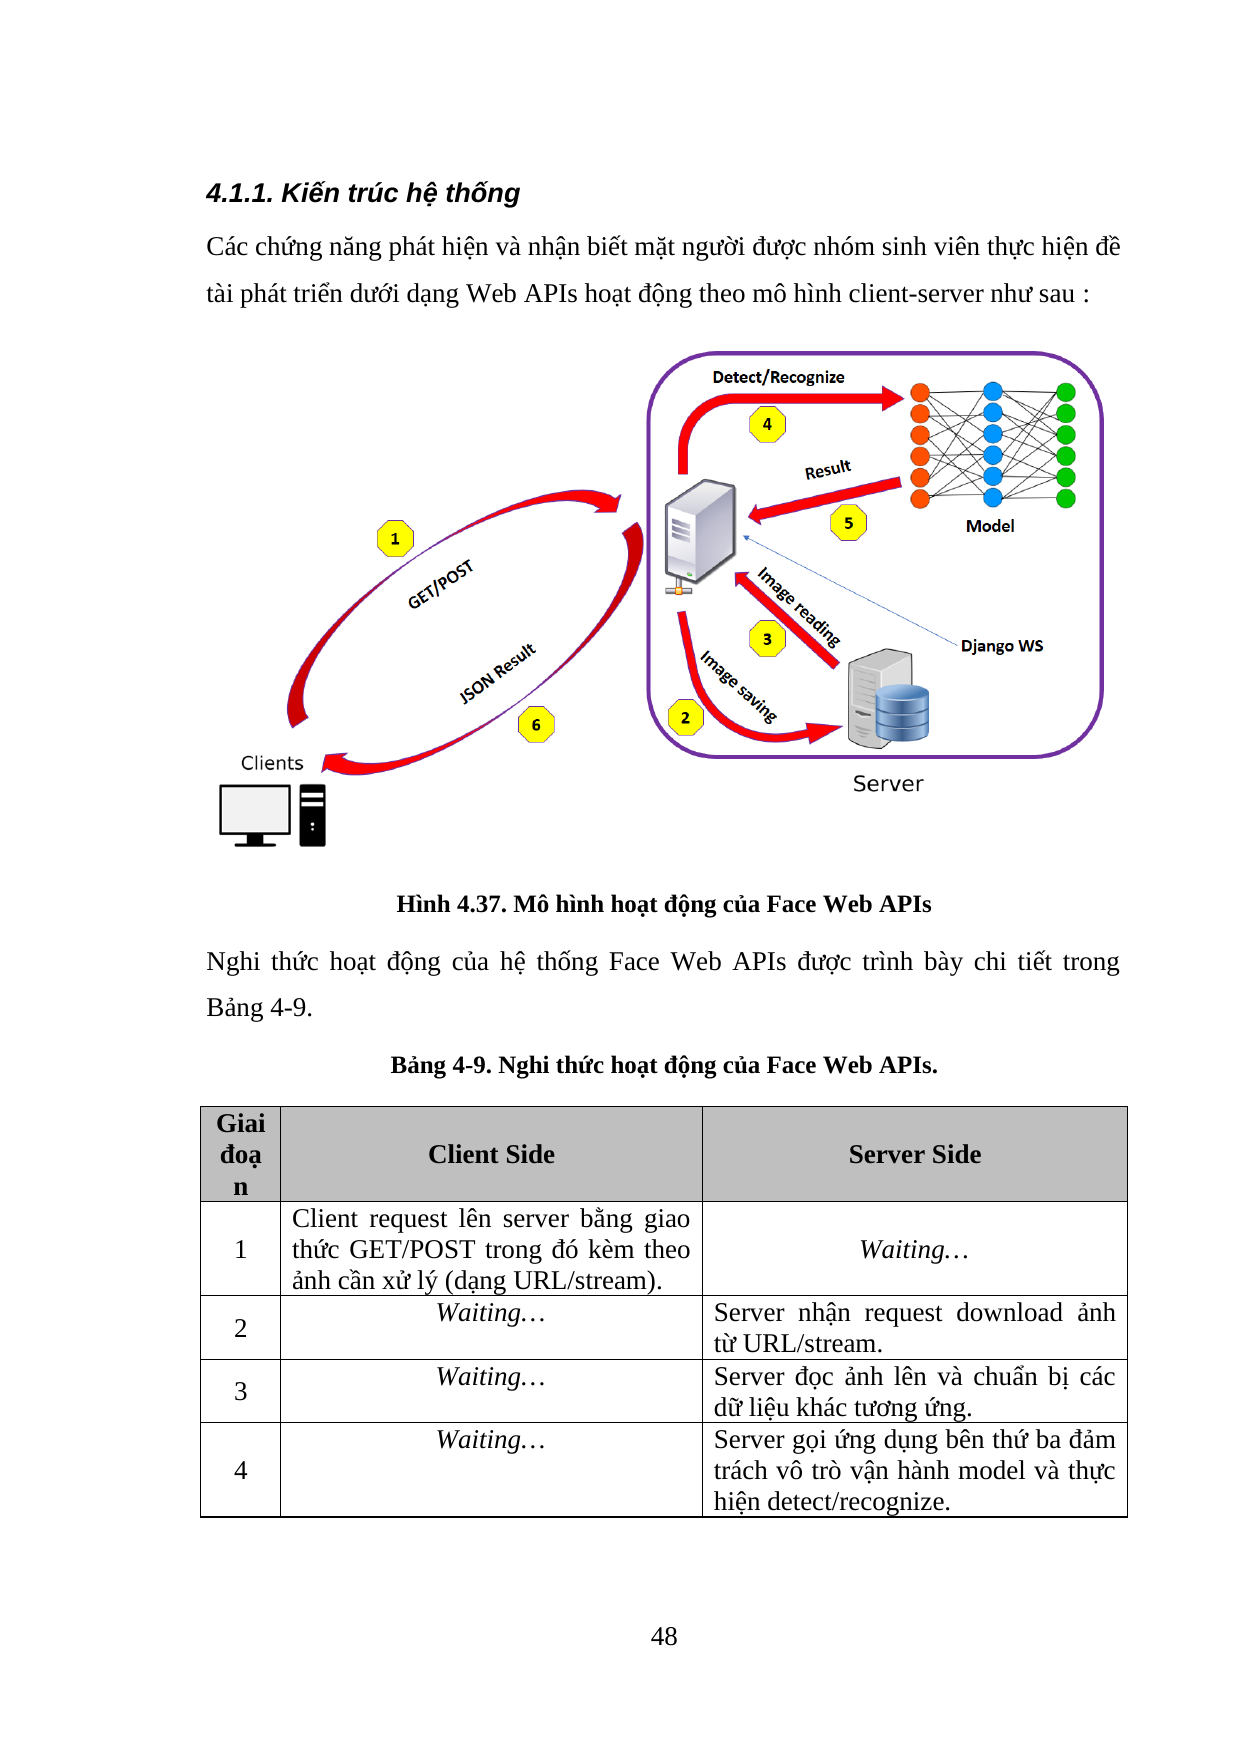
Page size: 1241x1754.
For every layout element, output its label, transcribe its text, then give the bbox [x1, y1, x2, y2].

table_cell Waiting… [703, 1202, 1127, 1295]
table_cell Server đọc ảnh lên và chuẩn bị các dữ liệu khác tương ứng. [703, 1360, 1127, 1422]
table_cell Server gọi ứng dụng bên thứ ba đảm trách vô trò vận hành model và thực hiện detect/recognize. [703, 1423, 1127, 1516]
subtitle Kiến trúc hệ thống [206, 177, 1122, 208]
table_cell Server nhận request download ảnh từ URL/stream. [703, 1296, 1127, 1358]
table_cell 3 [201, 1360, 280, 1422]
table_cell Client request lên server bằng giao thức GET/POST trong đó kèm theo ảnh cần xử lý (dạng URL/stream). [281, 1202, 702, 1295]
table_header Giai đoạn [201, 1107, 280, 1201]
table_cell Waiting… [281, 1423, 702, 1516]
table_cell Waiting… [281, 1360, 702, 1422]
table_cell 2 [201, 1296, 280, 1358]
table_cell Waiting… [281, 1296, 702, 1358]
table_cell 1 [201, 1202, 280, 1295]
table_header Client Side [281, 1107, 702, 1201]
table_cell 4 [201, 1423, 280, 1516]
text Các chứng năng phát hiện và nhận biết mặt người được nhóm sinh viên thực hiện đề tài phát triển dưới dạng Web APIs hoạt động theo mô hình client-server như sau : [206, 230, 1122, 308]
picture [207, 336, 1122, 862]
table_header Server Side [703, 1107, 1127, 1201]
